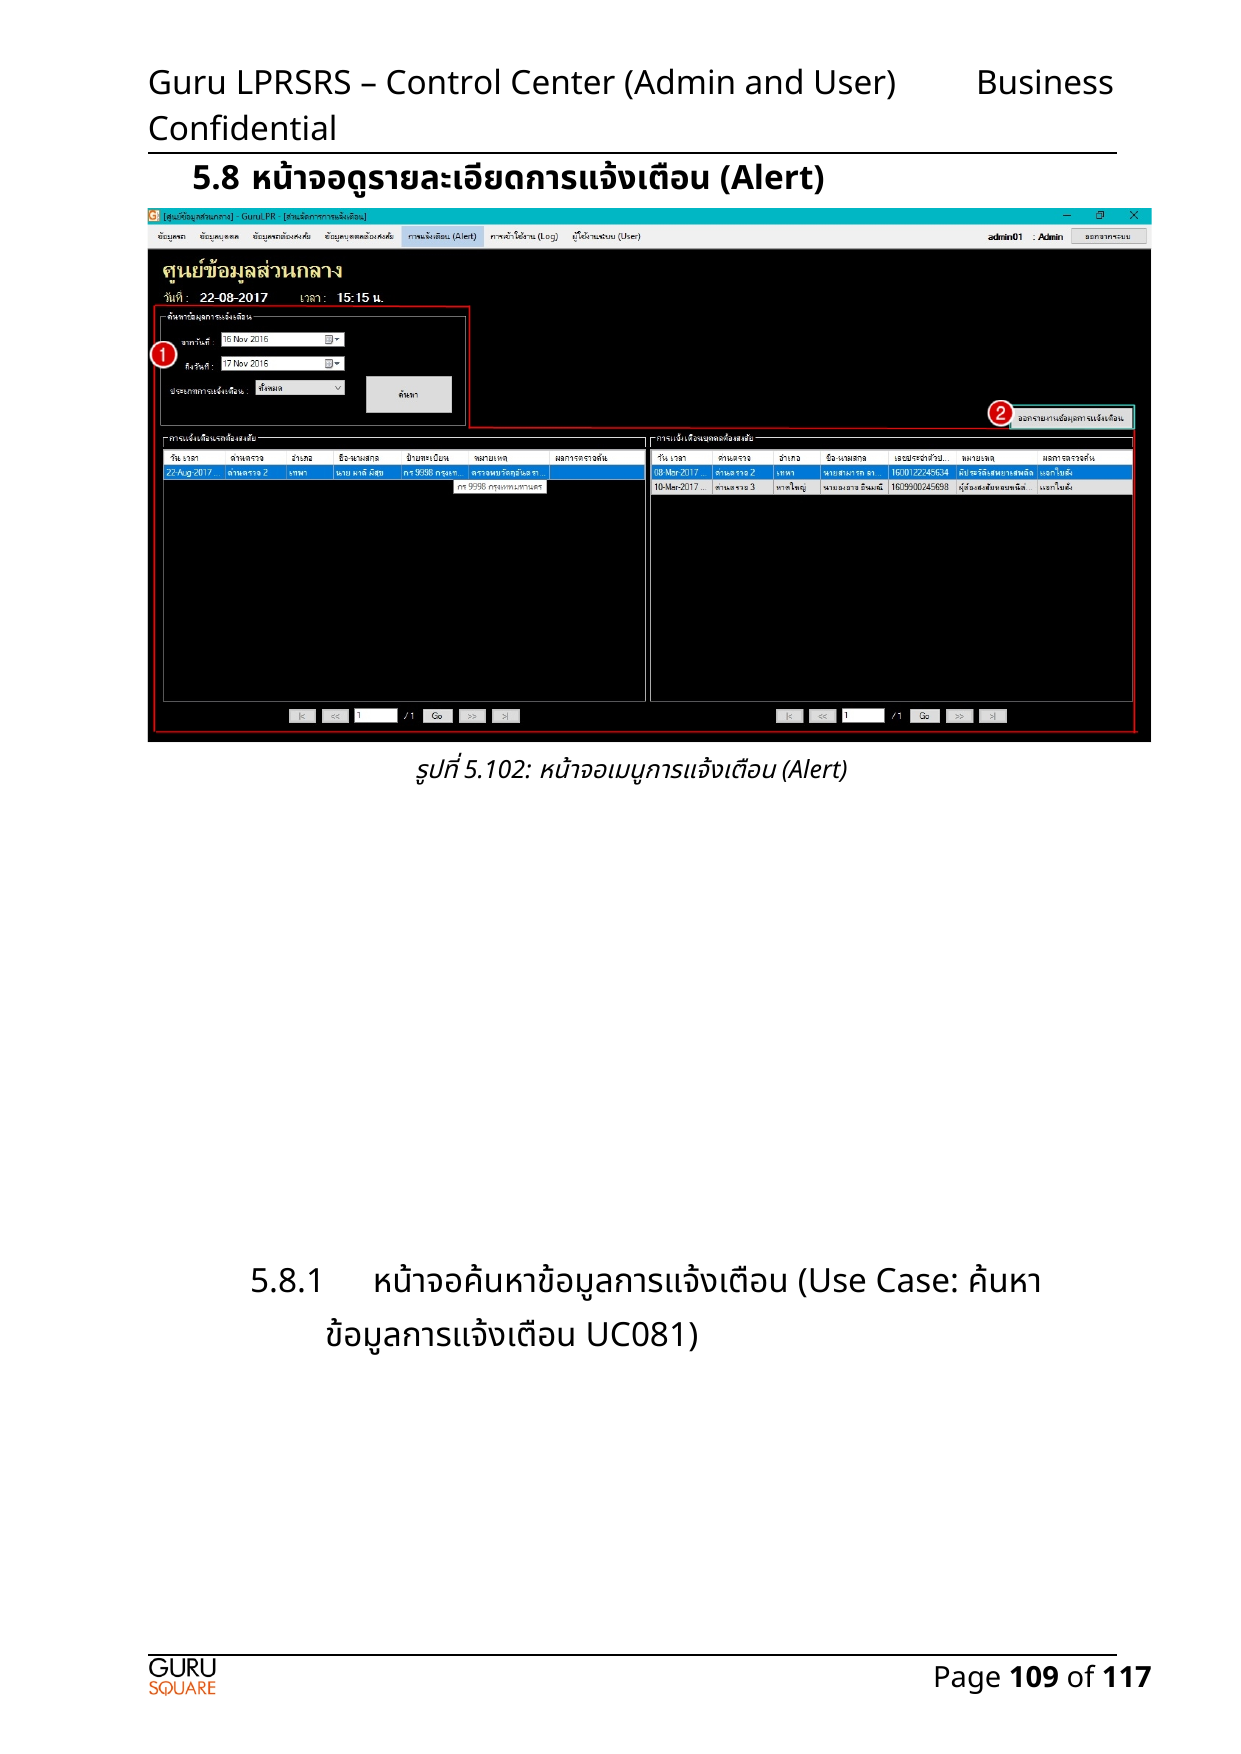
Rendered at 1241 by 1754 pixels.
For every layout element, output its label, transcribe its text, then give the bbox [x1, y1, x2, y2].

picture [147, 1655, 218, 1697]
list หน้าจอค้นหาข้อมูลการแจ้งเตือน (Use Case: ค้นหาข้อมูลการแจ้งเตือน UC081) [250, 1257, 1117, 1362]
picture [147, 208, 1152, 743]
subtitle หน้าจอดูรายละเอียดการแจ้งเตือน (Alert) [192, 154, 1117, 204]
